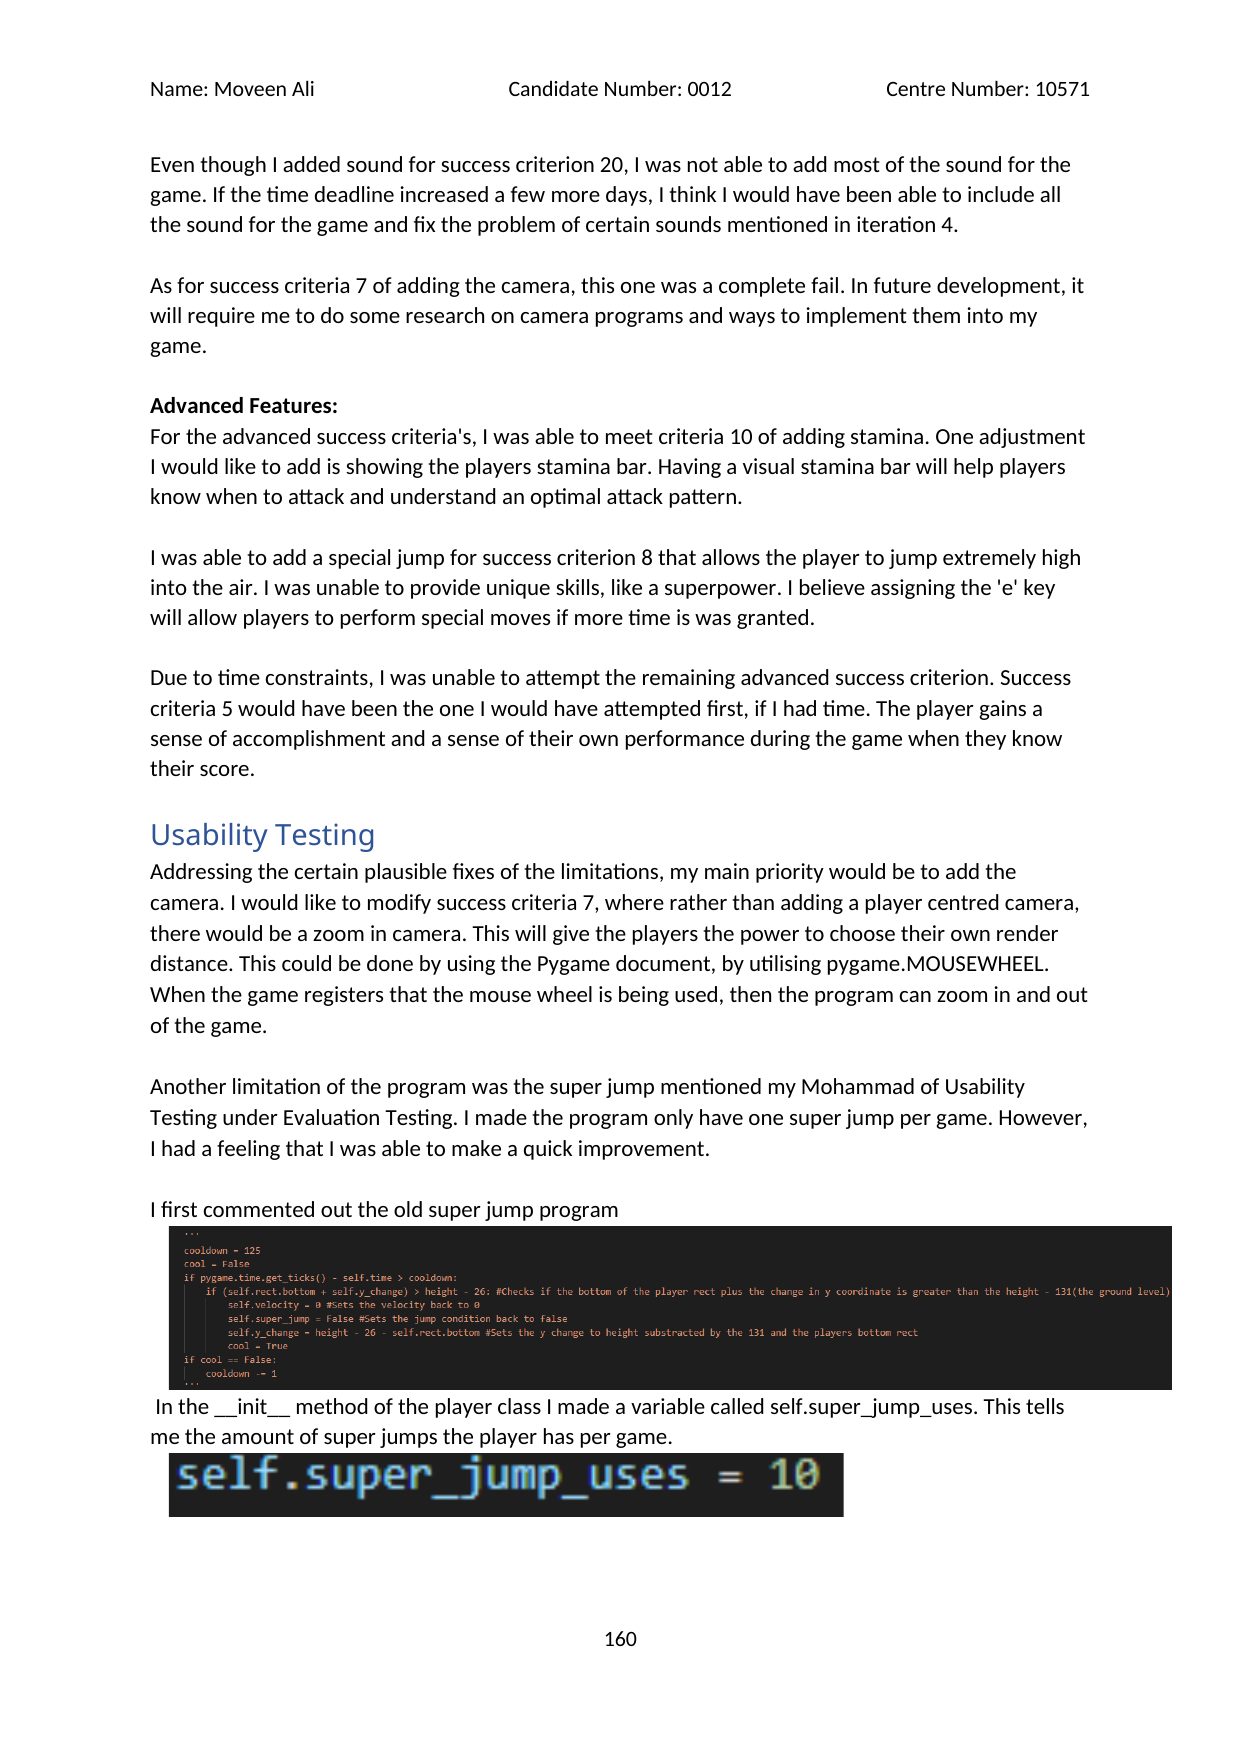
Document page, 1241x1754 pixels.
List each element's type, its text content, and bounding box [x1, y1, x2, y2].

text I first commented out the old super jump program [150, 1195, 1090, 1223]
text Another limitation of the program was the super jump mentioned my Mohammad of Usability Testing under Evaluation Testing. I made the program only have one super jump per game. However, I had a feeling that I was able to make a quick improvement. [150, 1072, 1090, 1162]
subtitle Usability Testing [150, 814, 1090, 854]
text In the __init__ method of the player class I made a variable called self.super_jump_uses. This tells me the amount of super jumps the player has per game. [150, 1392, 1090, 1451]
text Addressing the certain plausible fixes of the limitations, my main priority would be to add the camera. I would like to modify success criteria 7, where rather than adding a player centred camera, there would be a zoom in camera. This will give the players the power to choose their own render distance. This could be done by using the Pygame document, by utilising pygame.MOUSEWHEEL. When the game registers that the mouse wheel is being used, then the program can zoom in and out of the game. [150, 857, 1090, 1039]
text For the advanced success criteria's, I was able to meet criteria 10 of adding stamina. One adjustment I would like to add is showing the players stamina bar. Having a visual stamina bar will help players know when to attack and understand an optimal attack pattern. [150, 422, 1090, 510]
text As for success criteria 7 of adding the camera, this one was a complete fail. In future development, it will require me to do some research on camera programs and ways to implement them into my game. [150, 271, 1090, 359]
text Advanced Features: [150, 392, 1090, 420]
text Even though I added sound for success criterion 20, I was not able to add most of the sound for the game. If the time deadline increased a few more days, I think I would have been able to include all the sound for the game and fix the problem of certain sounds mentioned in iteration 4. [150, 150, 1090, 238]
text I was able to add a special jump for success criterion 8 that allows the player to jump extremely high into the air. I was unable to provide unique skills, like a superpower. I believe assigning the 'e' key will allow players to perform special moves if more time is was granted. [150, 543, 1090, 631]
text Due to time constraints, I was unable to attempt the remaining advanced success criterion. Success criteria 5 would have been the one I would have attempted first, if I had time. The player gains a sense of accomplishment and a sense of their own performance during the game when they know their score. [150, 663, 1090, 782]
